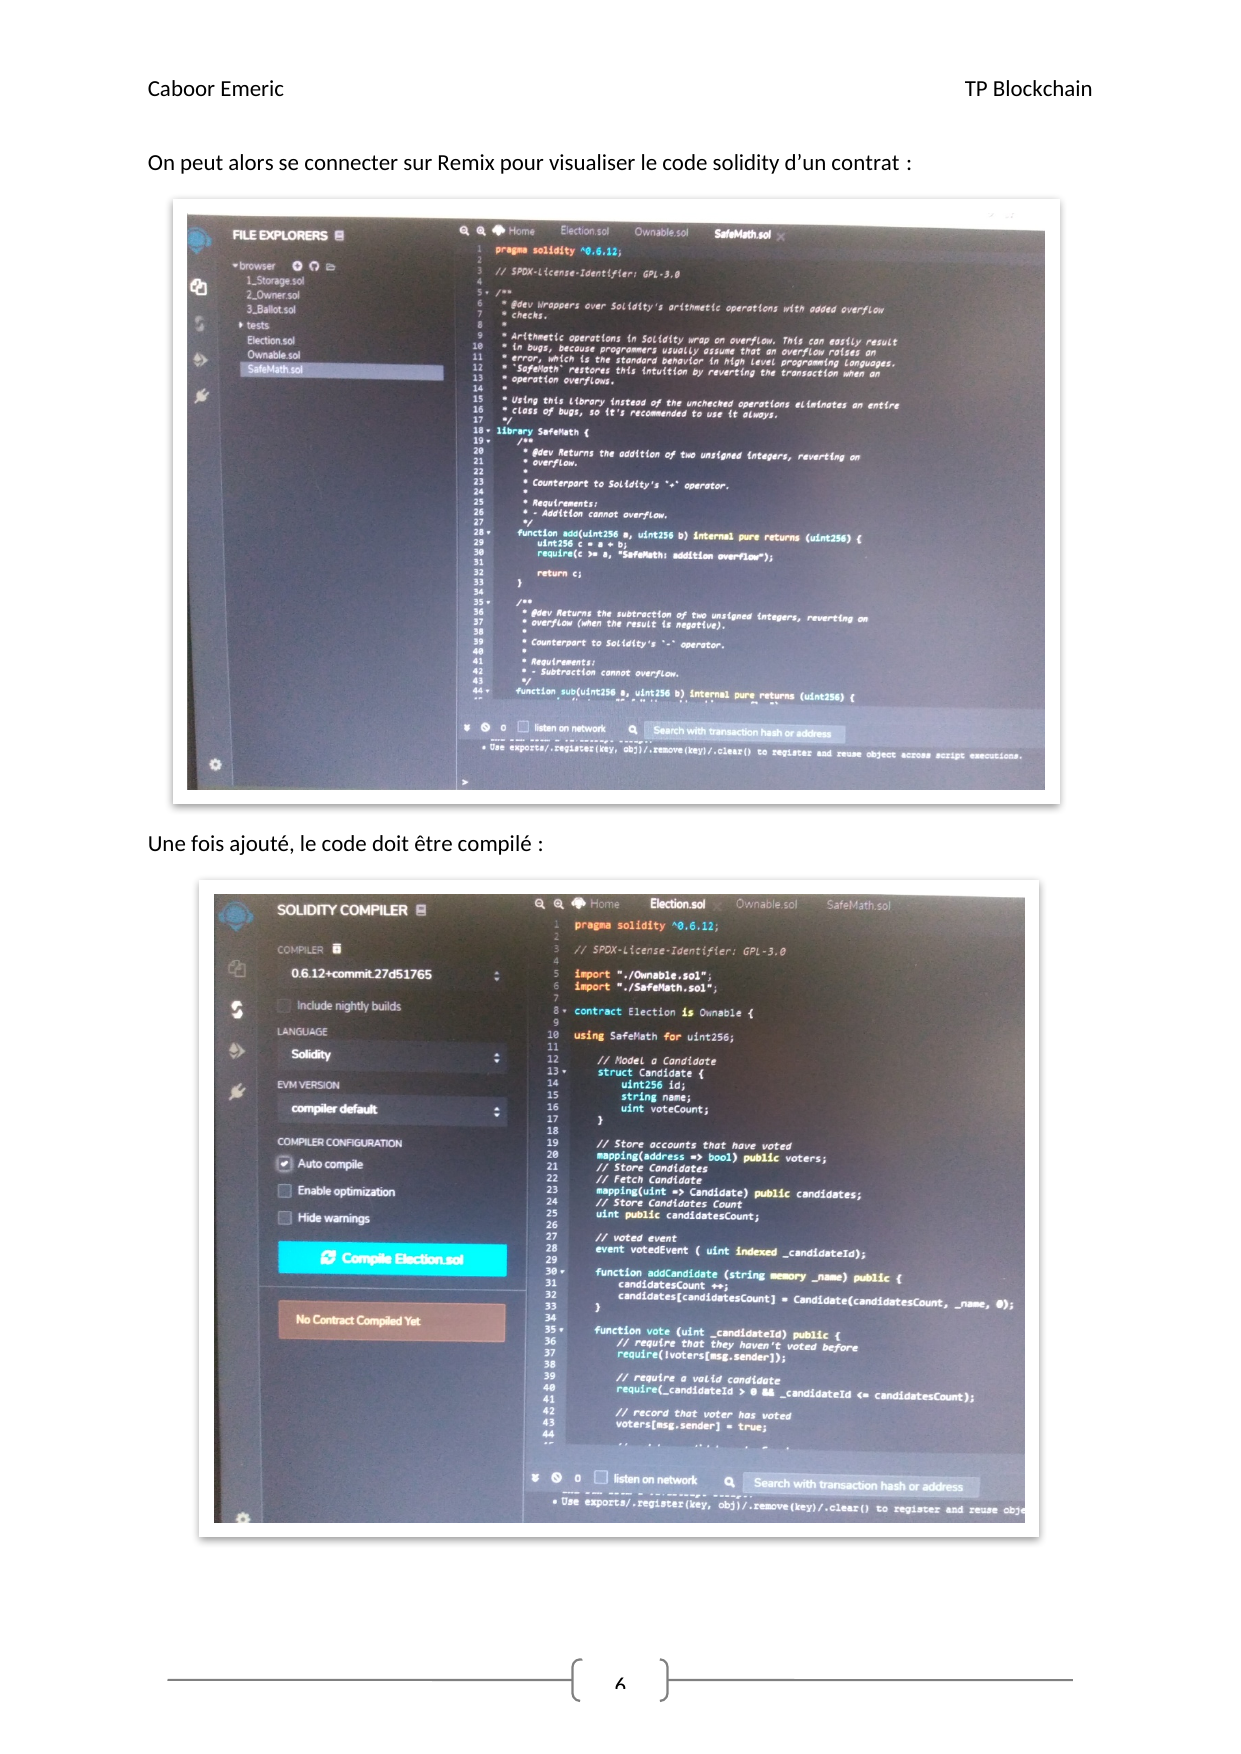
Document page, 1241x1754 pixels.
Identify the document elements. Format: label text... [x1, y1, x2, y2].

picture [187, 213, 1045, 790]
text On peut alors se connecter sur Remix pour visualiser le code solidity d’un contrat : [148, 148, 1093, 176]
text Une fois ajouté, le code doit être compilé : [148, 829, 1093, 857]
picture [214, 894, 1025, 1523]
